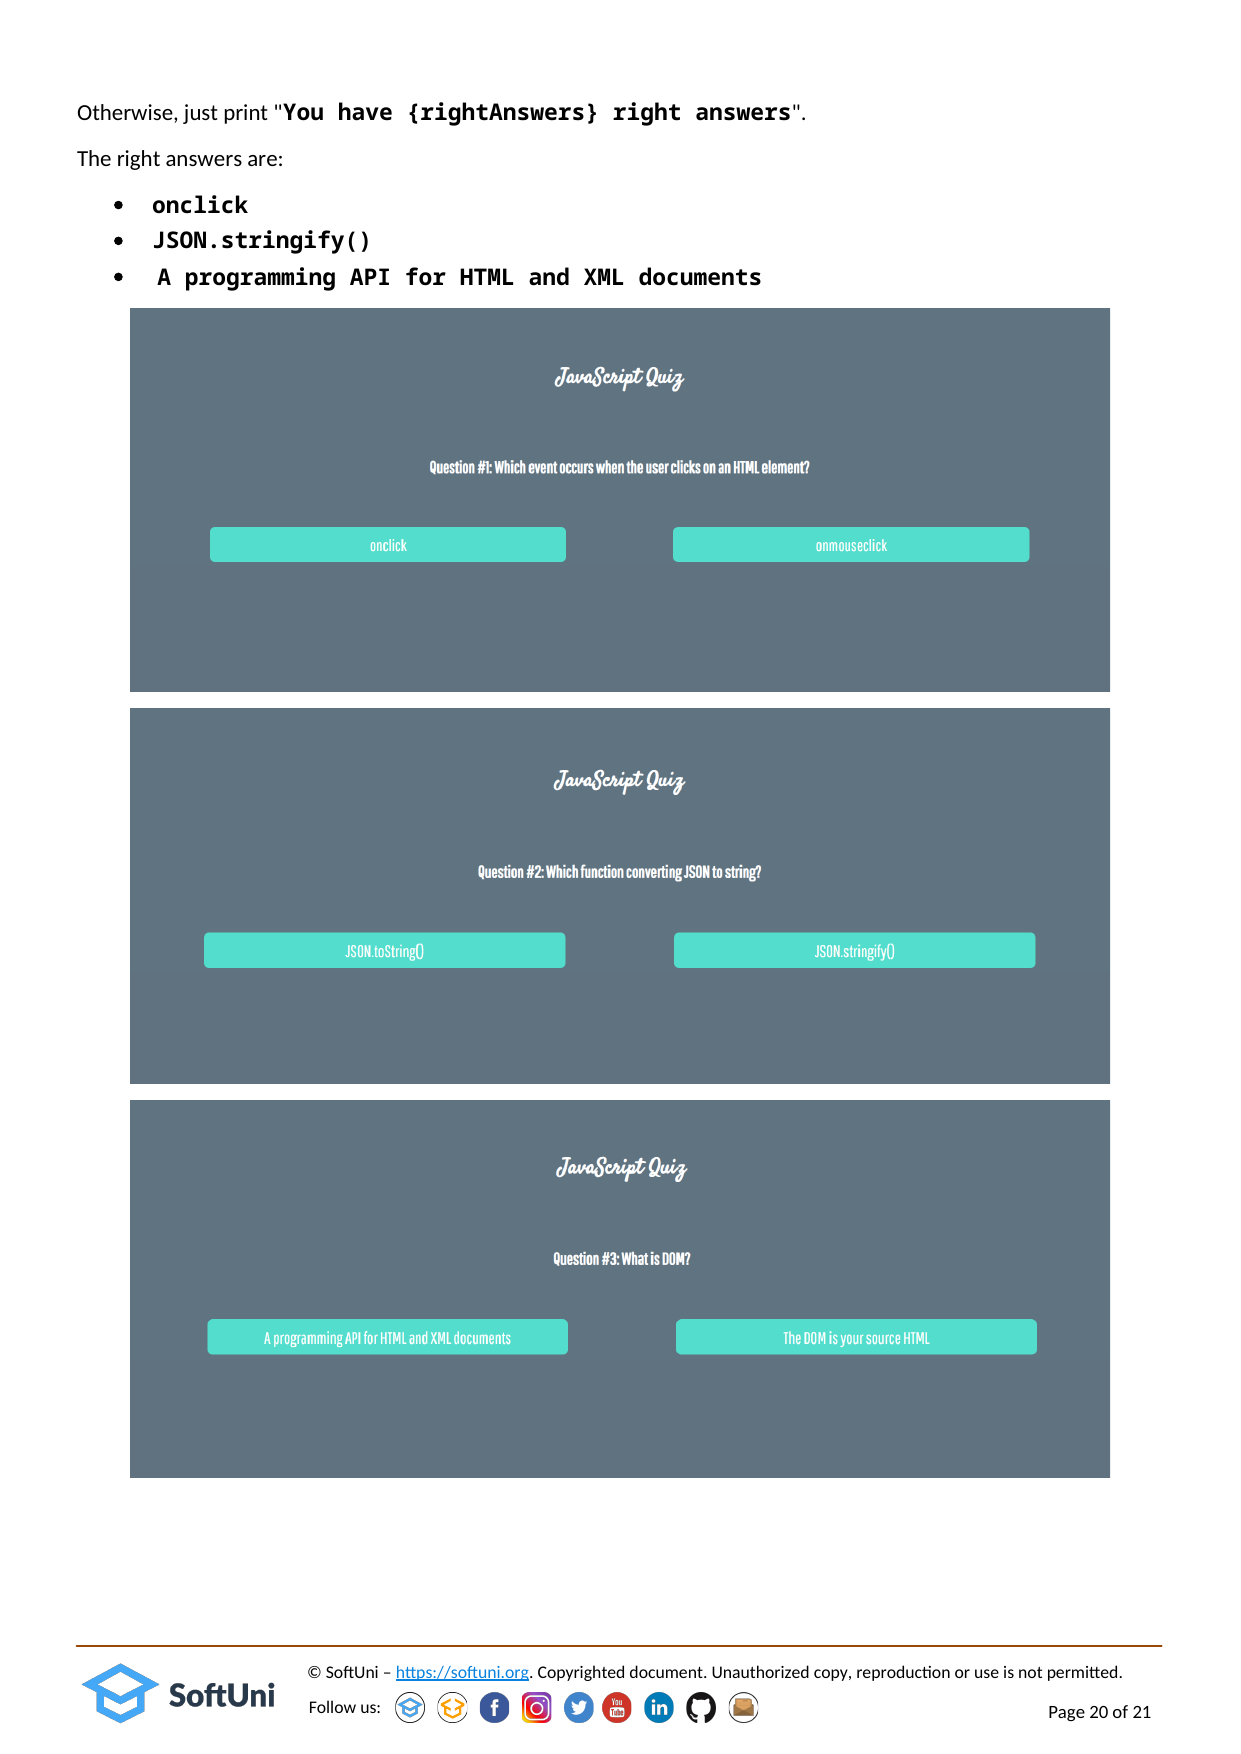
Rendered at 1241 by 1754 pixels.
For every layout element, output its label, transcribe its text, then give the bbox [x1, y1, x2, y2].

list JSON.stringify() [114, 224, 1163, 256]
picture [658, 1705, 667, 1714]
picture [602, 1692, 632, 1723]
picture [437, 1692, 468, 1723]
picture [644, 1714, 653, 1723]
picture [644, 1692, 653, 1701]
picture [479, 1692, 510, 1723]
list onclick [114, 188, 1163, 220]
picture [130, 708, 1110, 1084]
picture [665, 1692, 674, 1701]
picture [564, 1692, 594, 1723]
picture [522, 1692, 552, 1723]
picture [130, 1100, 1110, 1478]
picture [686, 1692, 716, 1723]
text The right answers are: [77, 144, 1163, 172]
picture [728, 1692, 759, 1723]
text Otherwise, just print "You have {rightAnswers} right answers". [77, 95, 1163, 127]
list A programming API for HTML and XML documents [114, 260, 1163, 292]
picture [395, 1692, 425, 1723]
picture [665, 1714, 674, 1723]
picture [75, 1658, 281, 1729]
picture [130, 308, 1110, 692]
